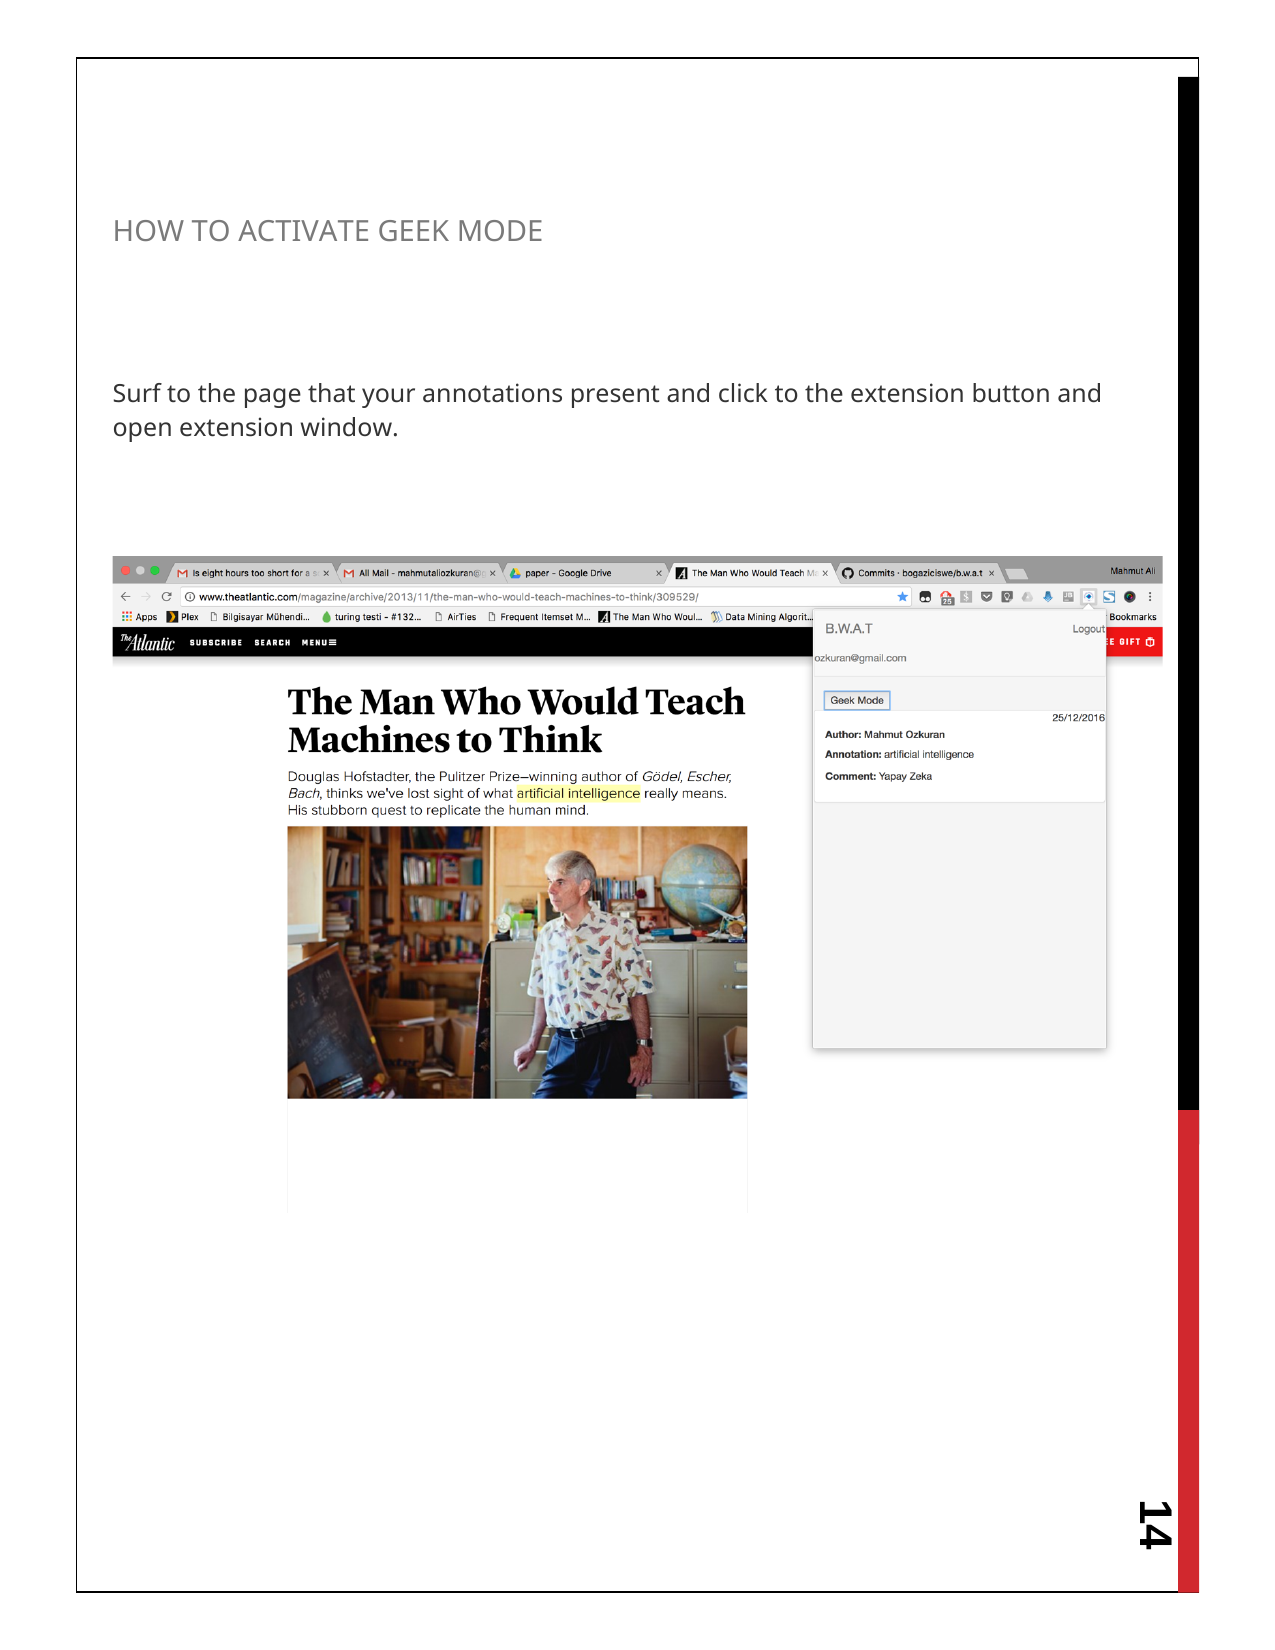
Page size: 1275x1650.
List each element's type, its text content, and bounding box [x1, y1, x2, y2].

picture [112, 556, 1163, 1213]
subtitle How to ACTIVATE GEEK MODE [112, 162, 1162, 250]
text Surf to the page that your annotations present and click to the extension button and open extension window. [112, 376, 1162, 444]
